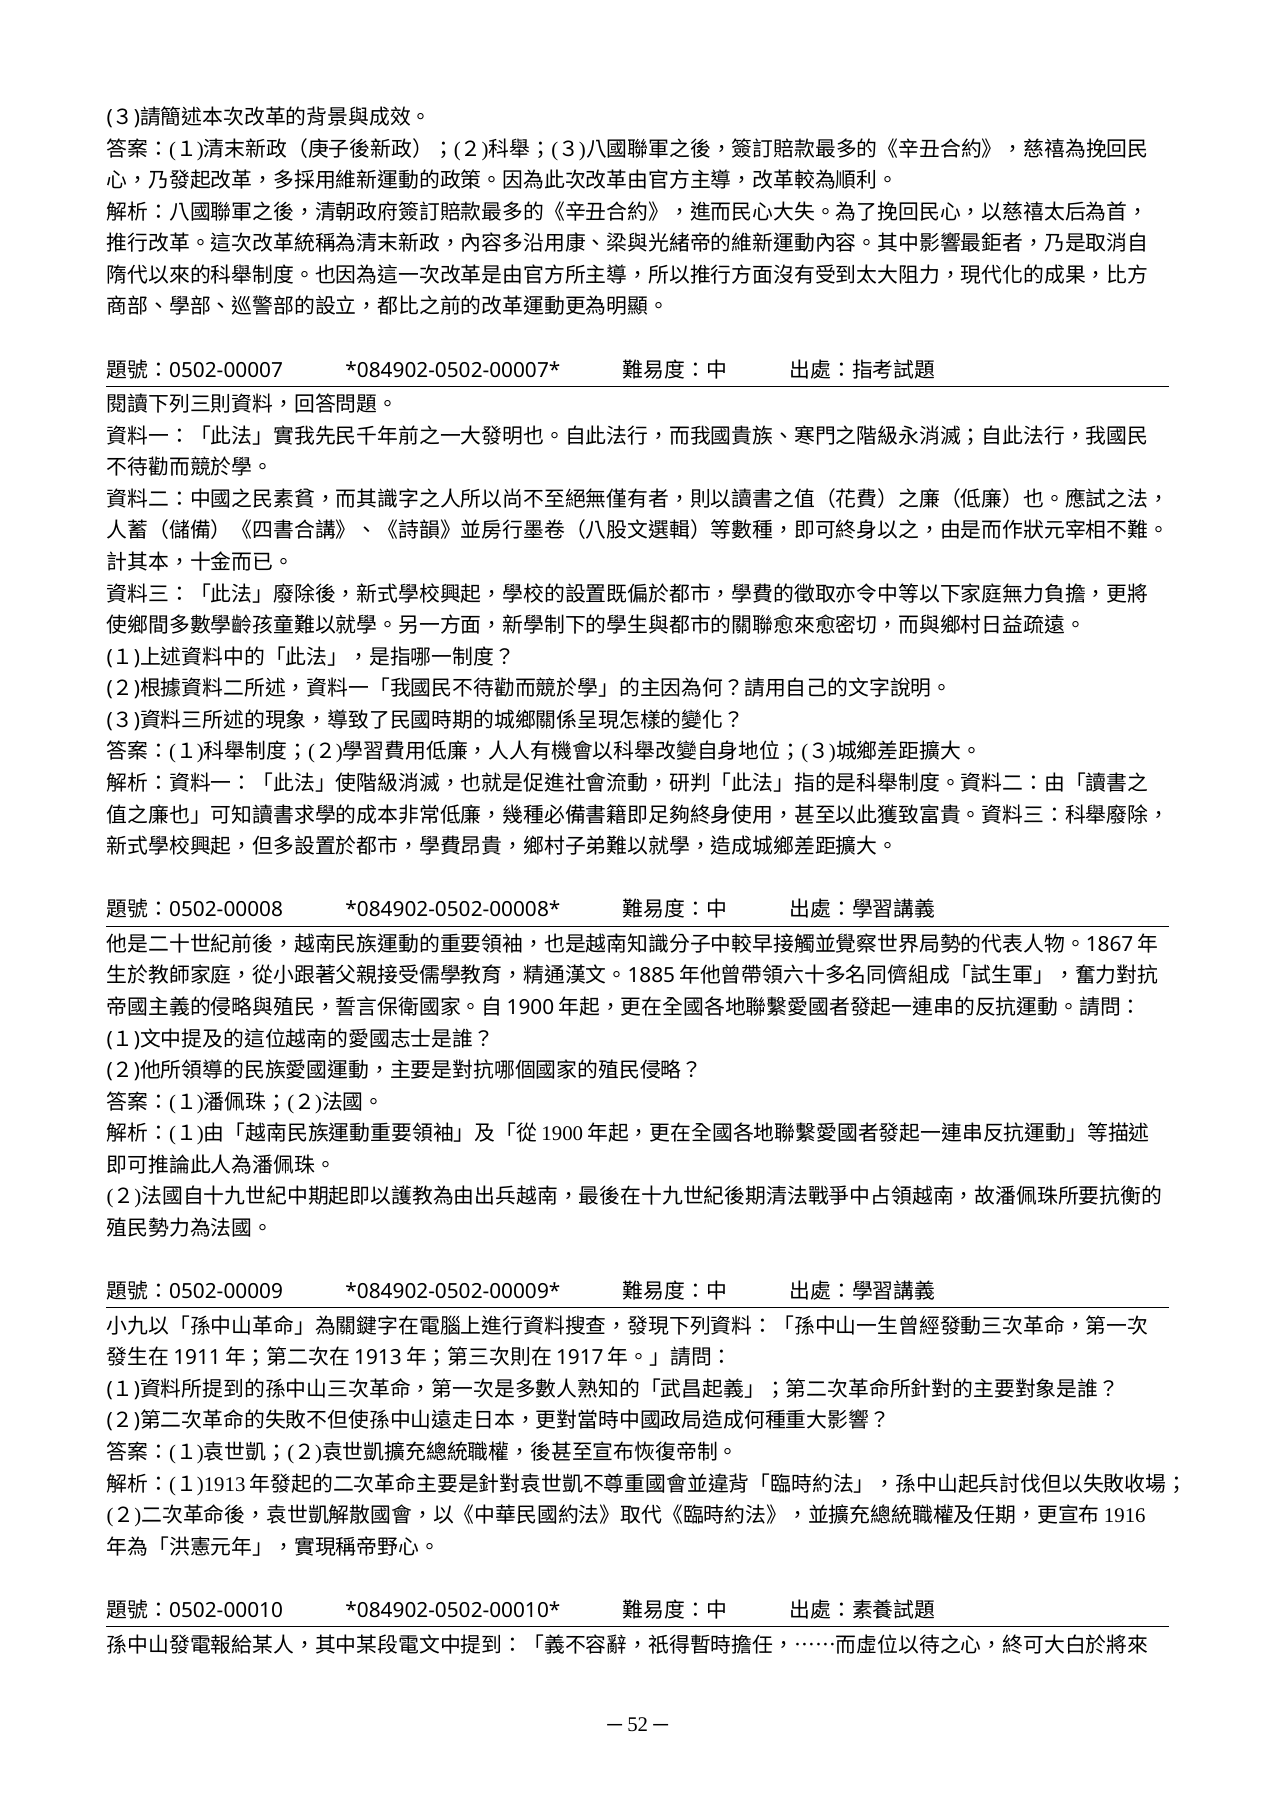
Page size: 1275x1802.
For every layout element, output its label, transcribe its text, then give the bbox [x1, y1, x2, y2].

text 解析：資料一：「此法」使階級消滅，也就是促進社會流動，研判「此法」指的是科舉制度。資料二：由「讀書之值之廉也」可知讀書求學的成本非常低廉，幾種必備書籍即足夠終身使用，甚至以此獲致富貴。資料三：科舉廢除，新式學校興起，但多設置於都市，學費昂貴，鄉村子弟難以就學，造成城鄉差距擴大。 [106, 766, 1169, 860]
text 解析：八國聯軍之後，清朝政府簽訂賠款最多的《辛丑合約》，進而民心大失。為了挽回民心，以慈禧太后為首，推行改革。這次改革統稱為清末新政，內容多沿用康、梁與光緒帝的維新運動內容。其中影響最鉅者，乃是取消自隋代以來的科舉制度。也因為這一次改革是由官方所主導，所以推行方面沒有受到太大阻力，現代化的成果，比方商部、學部、巡警部的設立，都比之前的改革運動更為明顯。 [106, 194, 1169, 321]
text 題號：0502-00008 *084902-0502-00008* 難易度：中 出處：學習講義 [106, 892, 1169, 926]
text 解析：(１)由「越南民族運動重要領袖」及「從1900年起，更在全國各地聯繫愛國者發起一連串反抗運動」等描述即可推論此人為潘佩珠。 (２)法國自十九世紀中期起即以護教為由出兵越南，最後在十九世紀後期清法戰爭中占領越南，故潘佩珠所要抗衡的殖民勢力為法國。 [106, 1116, 1169, 1242]
text 題號：0502-00010 *084902-0502-00010* 難易度：中 出處：素養試題 [106, 1592, 1169, 1626]
text 答案：(１)袁世凱；(２)袁世凱擴充總統職權，後甚至宣布恢復帝制。 [106, 1435, 1169, 1466]
text 題號：0502-00009 *084902-0502-00009* 難易度：中 出處：學習講義 [106, 1274, 1169, 1307]
text 答案：(１)潘佩珠；(２)法國。 [106, 1084, 1169, 1116]
text 解析：(１)1913年發起的二次革命主要是針對袁世凱不尊重國會並違背「臨時約法」，孫中山起兵討伐但以失敗收場； (２)二次革命後，袁世凱解散國會，以《中華民國約法》取代《臨時約法》，並擴充總統職權及任期，更宣布1916年為「洪憲元年」，實現稱帝野心。 [106, 1466, 1169, 1561]
text 題號：0502-00007 *084902-0502-00007* 難易度：中 出處：指考試題 [106, 352, 1169, 386]
text 小九以「孫中山革命」為關鍵字在電腦上進行資料搜查，發現下列資料：「孫中山一生曾經發動三次革命，第一次發生在1911年；第二次在1913年；第三次則在1917年。」請問： (１)資料所提到的孫中山三次革命，第一次是多數人熟知的「武昌起義」；第二次革命所針對的主要對象是誰？ (２)第二次革命的失敗不但使孫中山遠走日本，更對當時中國政局造成何種重大影響？ [106, 1308, 1169, 1435]
text 閱讀下列三則資料，回答問題。 資料一：「此法」實我先民千年前之一大發明也。自此法行，而我國貴族、寒門之階級永消滅；自此法行，我國民不待勸而競於學。 資料二：中國之民素貧，而其識字之人所以尚不至絕無僅有者，則以讀書之值（花費）之廉（低廉）也。應試之法，人蓄（儲備）《四書合講》、《詩韻》並房行墨卷（八股文選輯）等數種，即可終身以之，由是而作狀元宰相不難。計其本，十金而已。 資料三：「此法」廢除後，新式學校興起，學校的設置既偏於都市，學費的徵取亦令中等以下家庭無力負擔，更將使鄉間多數學齡孩童難以就學。另一方面，新學制下的學生與都市的關聯愈來愈密切，而與鄉村日益疏遠。 (１)上述資料中的「此法」，是指哪一制度？ (２)根據資料二所述，資料一「我國民不待勸而競於學」的主因為何？請用自己的文字說明。 (３)資料三所述的現象，導致了民國時期的城鄉關係呈現怎樣的變化？ [106, 387, 1169, 734]
text 他是二十世紀前後，越南民族運動的重要領袖，也是越南知識分子中較早接觸並覺察世界局勢的代表人物。1867年生於教師家庭，從小跟著父親接受儒學教育，精通漢文。1885年他曾帶領六十多名同儕組成「試生軍」，奮力對抗帝國主義的侵略與殖民，誓言保衛國家。自1900年起，更在全國各地聯繫愛國者發起一連串的反抗運動。請問： (１)文中提及的這位越南的愛國志士是誰？ (２)他所領導的民族愛國運動，主要是對抗哪個國家的殖民侵略？ [106, 927, 1169, 1084]
text 答案：(１)清末新政（庚子後新政）；(２)科舉；(３)八國聯軍之後，簽訂賠款最多的《辛丑合約》，慈禧為挽回民心，乃發起改革，多採用維新運動的政策。因為此次改革由官方主導，改革較為順利。 [106, 131, 1169, 194]
text 答案：(１)科舉制度；(２)學習費用低廉，人人有機會以科舉改變自身地位；(３)城鄉差距擴大。 [106, 734, 1169, 766]
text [106, 1627, 1169, 1659]
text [106, 100, 1169, 131]
